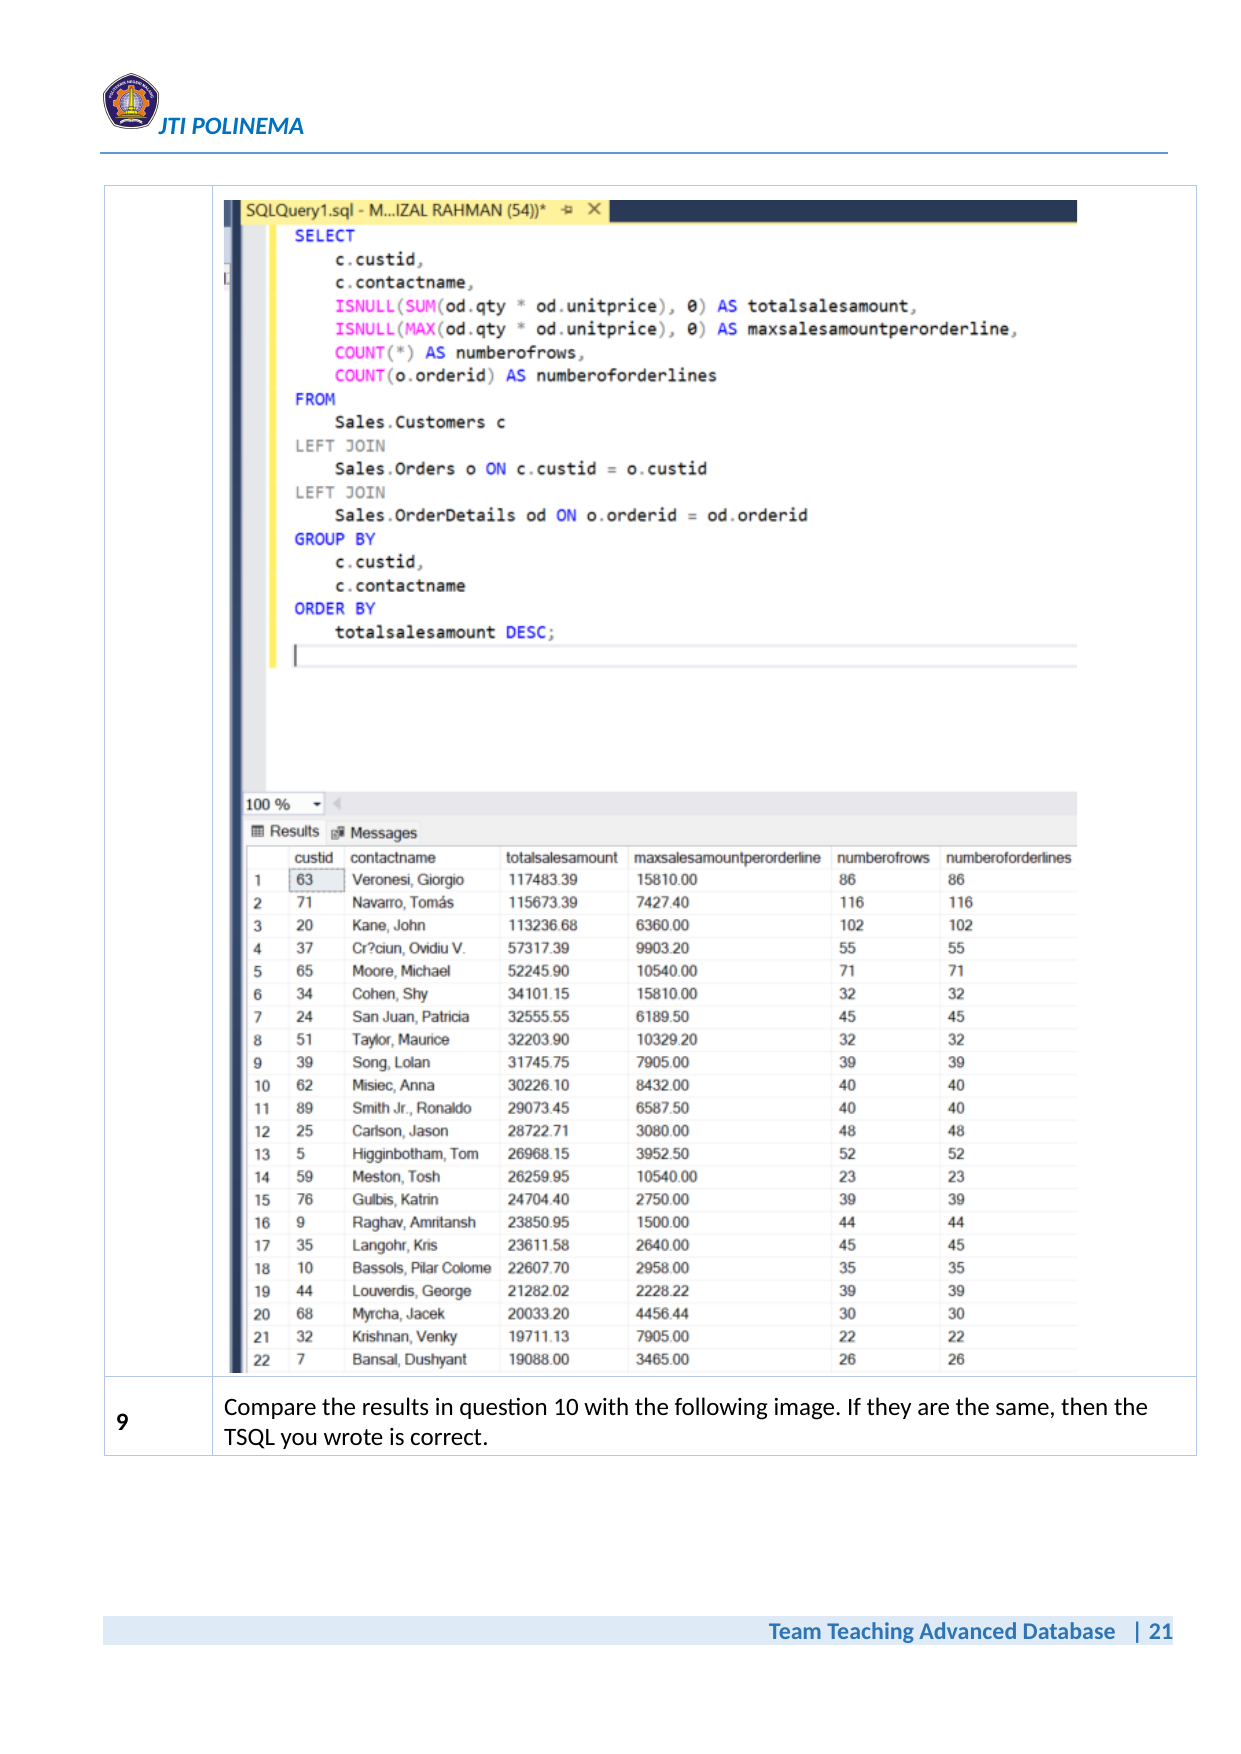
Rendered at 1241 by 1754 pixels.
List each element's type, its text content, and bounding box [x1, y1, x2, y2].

table_cell 9 [105, 1377, 212, 1455]
table_cell Compare the results in question 10 with the following image. If they are the same, then the TSQL you wrote is correct. [213, 1377, 1196, 1455]
table_cell 8 [105, 186, 212, 1376]
table_cell [Question-10] Write a SELECT statement that will retrieve all customers (including those without orders) and the sales amount, maximum order amount per row, and number of orders! The SELECT clause must include the custid and contactname columns from the Sales.Customers table and 4 (four) columns calculated based on the following aggregation functions: totalsalesamount, is an alias for the total sales amount per order maxsalesamountperorderline, is an alias for the maximum sales amount per order line numberofrows, is an alias for number of rows (use * in the COUNT function) numberoforderlines, is an alias for the number of order lines (use the orderid column in the COUNT function) Sort the results by the totalsalesamount column. [213, 186, 1196, 1376]
picture [103, 73, 159, 129]
picture [223, 200, 1078, 1373]
